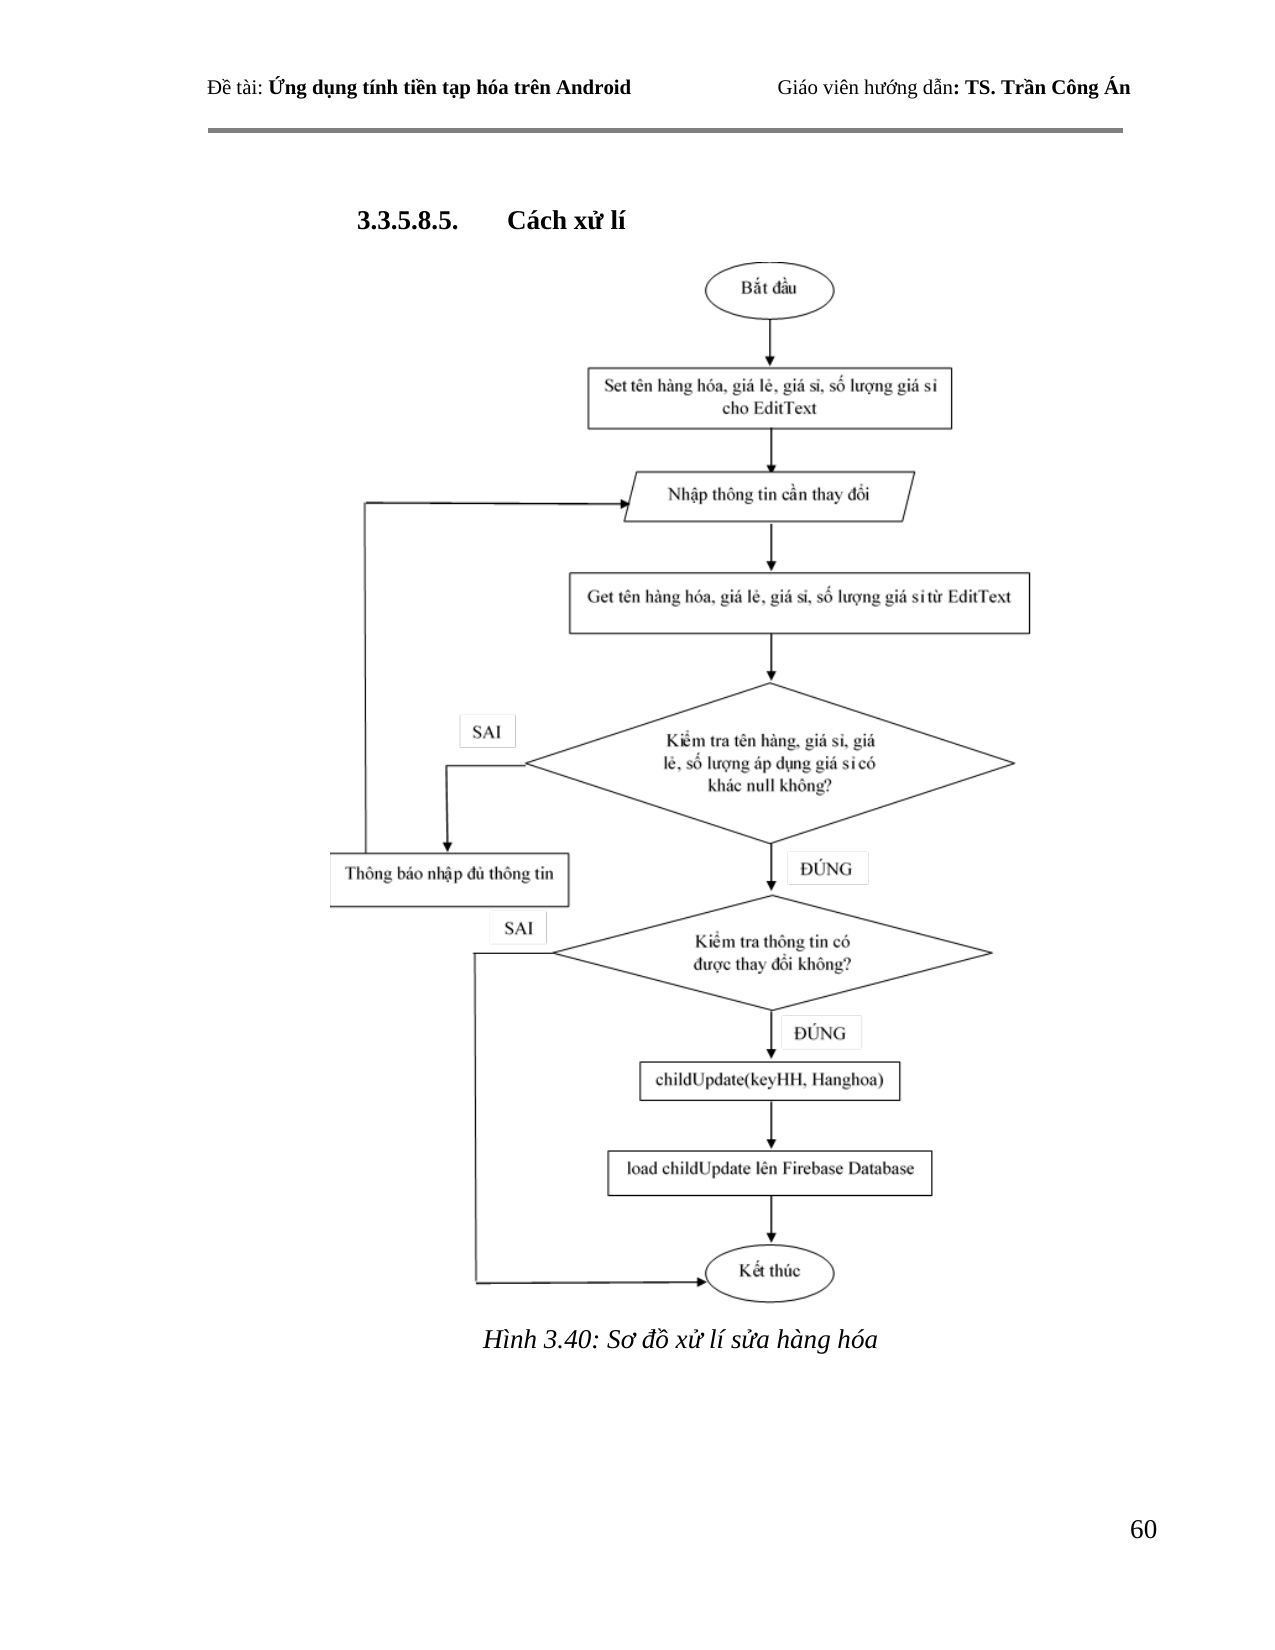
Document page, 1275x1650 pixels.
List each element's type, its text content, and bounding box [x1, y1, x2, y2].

text Hình 3.40: Sơ đồ xử lí sửa hàng hóa [207, 1324, 1157, 1355]
picture [330, 262, 1034, 1305]
subtitle Cách xử lí [357, 204, 1157, 235]
